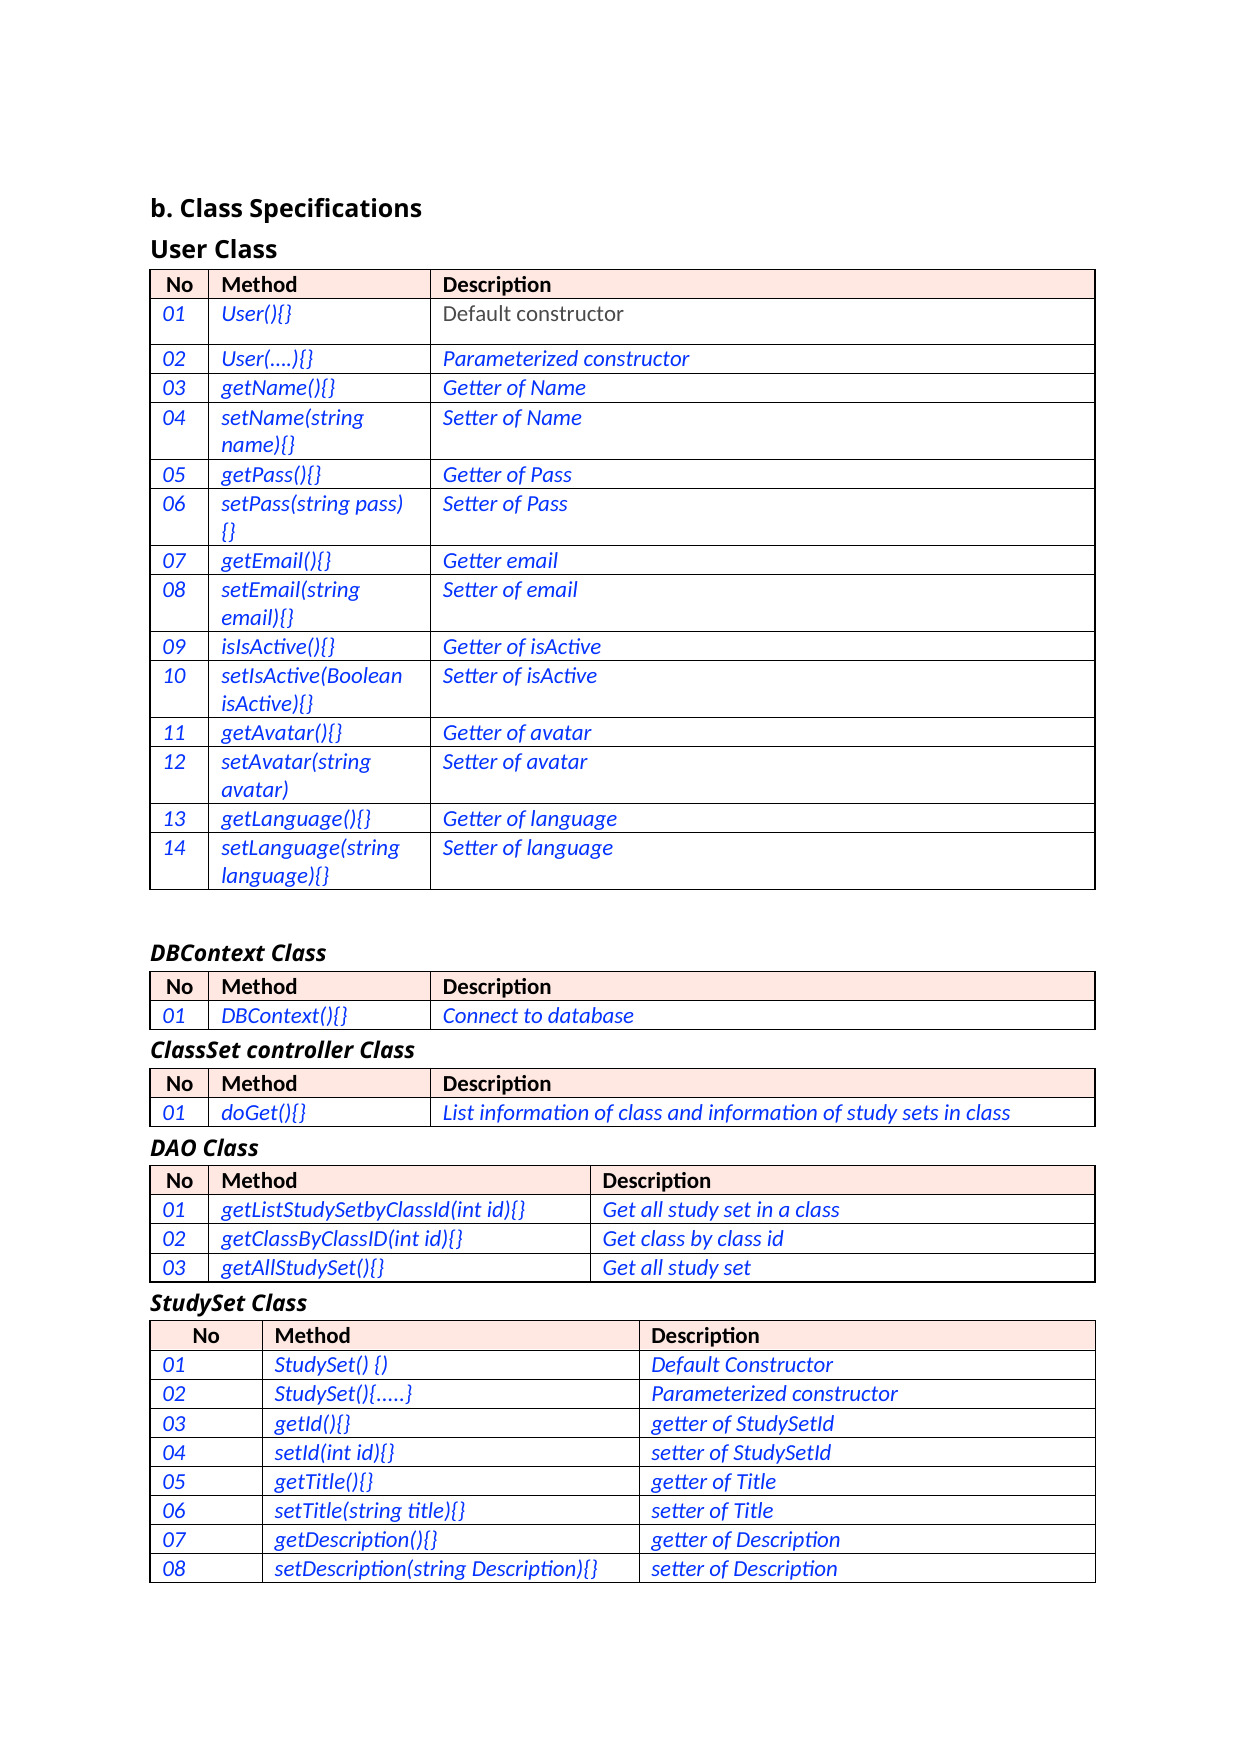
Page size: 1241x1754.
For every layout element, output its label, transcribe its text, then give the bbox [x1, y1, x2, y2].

table_header Description [640, 1321, 1095, 1349]
table_cell Getter of language [431, 804, 1094, 832]
table_cell Parameterized constructor [640, 1380, 1095, 1408]
table_header Description [431, 270, 1094, 298]
table_cell Setter of isActive [431, 661, 1094, 717]
table_cell 10 [151, 661, 208, 717]
table_cell User(){} [209, 299, 430, 343]
table_cell Setter of Pass [431, 489, 1094, 545]
table_cell getter of StudySetId [640, 1409, 1095, 1437]
table_header Method [209, 1069, 430, 1097]
table_cell setId(int id){} [263, 1438, 639, 1466]
table_cell 05 [151, 1467, 262, 1495]
table_cell Setter of language [431, 833, 1094, 889]
table_cell setName(string name){} [209, 403, 430, 459]
table_cell 02 [151, 1380, 262, 1408]
table_cell Setter of avatar [431, 747, 1094, 803]
table_cell getId(){} [263, 1409, 639, 1437]
table_cell 01 [151, 1098, 208, 1126]
table_cell Connect to database [431, 1001, 1094, 1029]
table_cell Getter of Pass [431, 460, 1094, 488]
table_cell User(….){} [209, 345, 430, 372]
table_cell getTitle(){} [263, 1467, 639, 1495]
table_cell getName(){} [209, 374, 430, 402]
table_cell getAllStudySet(){} [209, 1254, 590, 1281]
table_header No [151, 972, 208, 1000]
table_header Method [209, 972, 430, 1000]
table_cell List information of class and information of study sets in class [431, 1098, 1094, 1126]
table_cell setIsActive(Boolean isActive){} [209, 661, 430, 717]
table_header Description [431, 1069, 1094, 1097]
table_header Method [209, 1166, 590, 1194]
table_header Description [431, 972, 1094, 1000]
table_header No [151, 1321, 262, 1349]
table_header Description [591, 1166, 1094, 1194]
table_cell StudySet(){.....} [263, 1380, 639, 1408]
subtitle ClassSet controller Class [150, 1034, 1093, 1066]
table_cell doGet(){} [209, 1098, 430, 1126]
table_cell 06 [151, 1496, 262, 1524]
table_cell 01 [151, 299, 208, 343]
table_cell 01 [151, 1195, 208, 1223]
table_cell 06 [151, 489, 208, 545]
table_cell Getter of isActive [431, 632, 1094, 660]
table_cell 01 [151, 1351, 262, 1378]
table_cell 03 [151, 1254, 208, 1281]
table_cell 13 [151, 804, 208, 832]
table_cell 02 [151, 1224, 208, 1252]
table_cell 04 [151, 1438, 262, 1466]
table_cell setPass(string pass){} [209, 489, 430, 545]
table_cell getListStudySetbyClassId(int id){} [209, 1195, 590, 1223]
table_cell setEmail(string email){} [209, 575, 430, 631]
table_cell 01 [151, 1001, 208, 1029]
table_cell setter of StudySetId [640, 1438, 1095, 1466]
table_cell setter of Description [640, 1554, 1095, 1582]
table_cell StudySet() {) [263, 1351, 639, 1378]
table_cell getter of Title [640, 1467, 1095, 1495]
table_cell DBContext(){} [209, 1001, 430, 1029]
table_cell getAvatar(){} [209, 718, 430, 746]
table_cell Parameterized constructor [431, 345, 1094, 372]
table_cell getClassByClassID(int id){} [209, 1224, 590, 1252]
table_cell getEmail(){} [209, 546, 430, 574]
subtitle DAO Class [150, 1131, 1093, 1163]
subtitle User Class [150, 232, 1093, 266]
subtitle DBContext Class [150, 937, 1093, 968]
table_cell 14 [151, 833, 208, 889]
table_cell Default constructor [431, 299, 1094, 343]
table_cell Get all study set [591, 1254, 1094, 1281]
table_cell isIsActive(){} [209, 632, 430, 660]
table_header Method [263, 1321, 639, 1349]
table_header Method [209, 270, 430, 298]
table_cell 05 [151, 460, 208, 488]
table_cell 08 [151, 575, 208, 631]
table_cell 12 [151, 747, 208, 803]
table_cell setter of Title [640, 1496, 1095, 1524]
table_cell Default Constructor [640, 1351, 1095, 1378]
table_header No [151, 1166, 208, 1194]
table_cell Getter email [431, 546, 1094, 574]
table_cell 08 [151, 1554, 262, 1582]
table_cell Get all study set in a class [591, 1195, 1094, 1223]
subtitle StudySet Class [150, 1287, 1093, 1318]
table_cell Getter of Name [431, 374, 1094, 402]
table_cell getPass(){} [209, 460, 430, 488]
table_cell setAvatar(string avatar) [209, 747, 430, 803]
table_cell 03 [151, 374, 208, 402]
table_cell Setter of email [431, 575, 1094, 631]
table_cell getDescription(){} [263, 1525, 639, 1553]
table_cell Get class by class id [591, 1224, 1094, 1252]
table_cell getter of Description [640, 1525, 1095, 1553]
table_cell setTitle(string title){} [263, 1496, 639, 1524]
subtitle b. Class Specifications [150, 191, 1093, 225]
table_cell 11 [151, 718, 208, 746]
table_cell setLanguage(string language){} [209, 833, 430, 889]
table_cell setDescription(string Description){} [263, 1554, 639, 1582]
table_cell 02 [151, 345, 208, 372]
table_cell 04 [151, 403, 208, 459]
table_cell 09 [151, 632, 208, 660]
table_cell 03 [151, 1409, 262, 1437]
table_header No [151, 270, 208, 298]
table_cell 07 [151, 1525, 262, 1553]
table_cell 07 [151, 546, 208, 574]
table_cell Setter of Name [431, 403, 1094, 459]
table_cell getLanguage(){} [209, 804, 430, 832]
table_cell Getter of avatar [431, 718, 1094, 746]
table_header No [151, 1069, 208, 1097]
